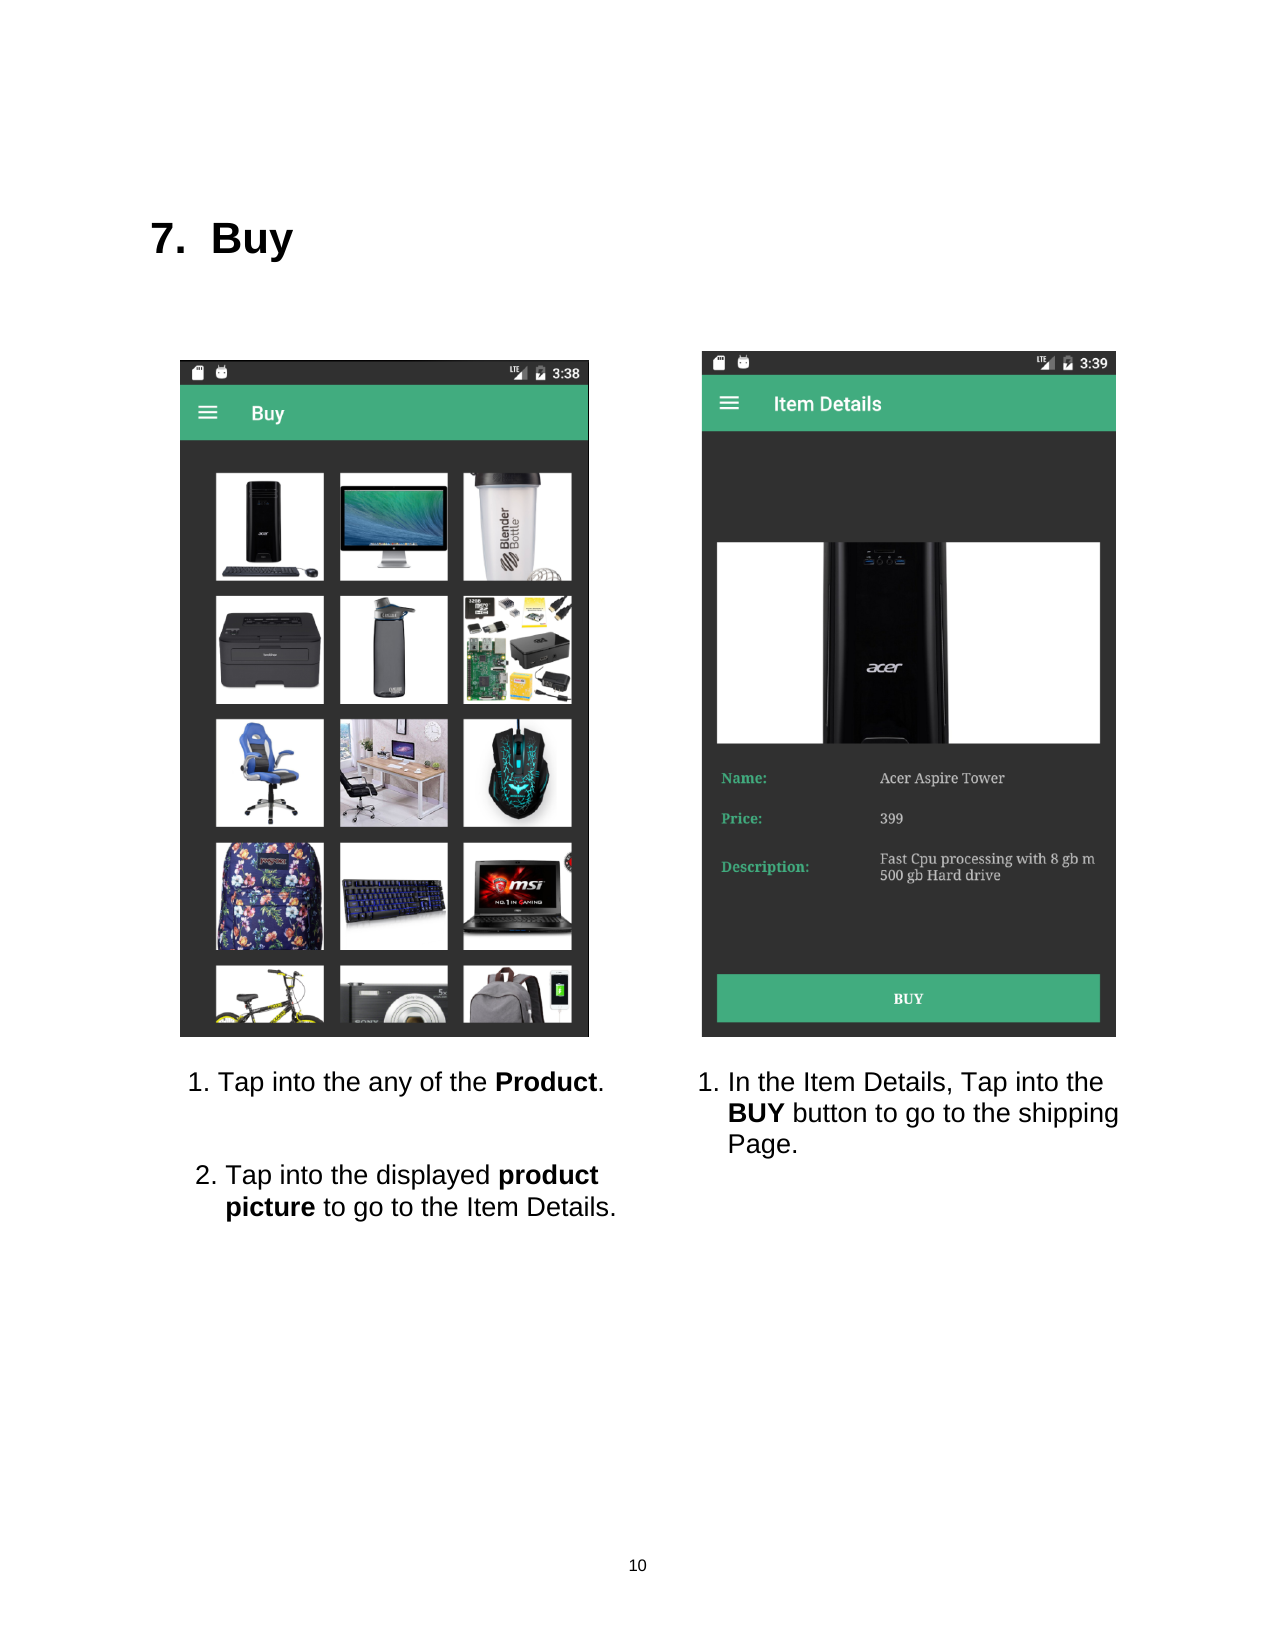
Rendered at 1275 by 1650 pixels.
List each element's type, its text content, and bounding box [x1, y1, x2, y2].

text 1. Tap into the any of the Product. 1. In the Item Details, Tap into the [150, 1066, 1125, 1097]
picture [180, 360, 589, 1037]
text picture to go to the Item Details. [150, 1191, 1125, 1222]
text 2. Tap into the displayed product [150, 1159, 1125, 1191]
text 7. Buy [150, 212, 1125, 263]
text Page. [150, 1128, 1125, 1159]
picture [701, 351, 1116, 1037]
text BUY button to go to the shipping [150, 1097, 1125, 1128]
